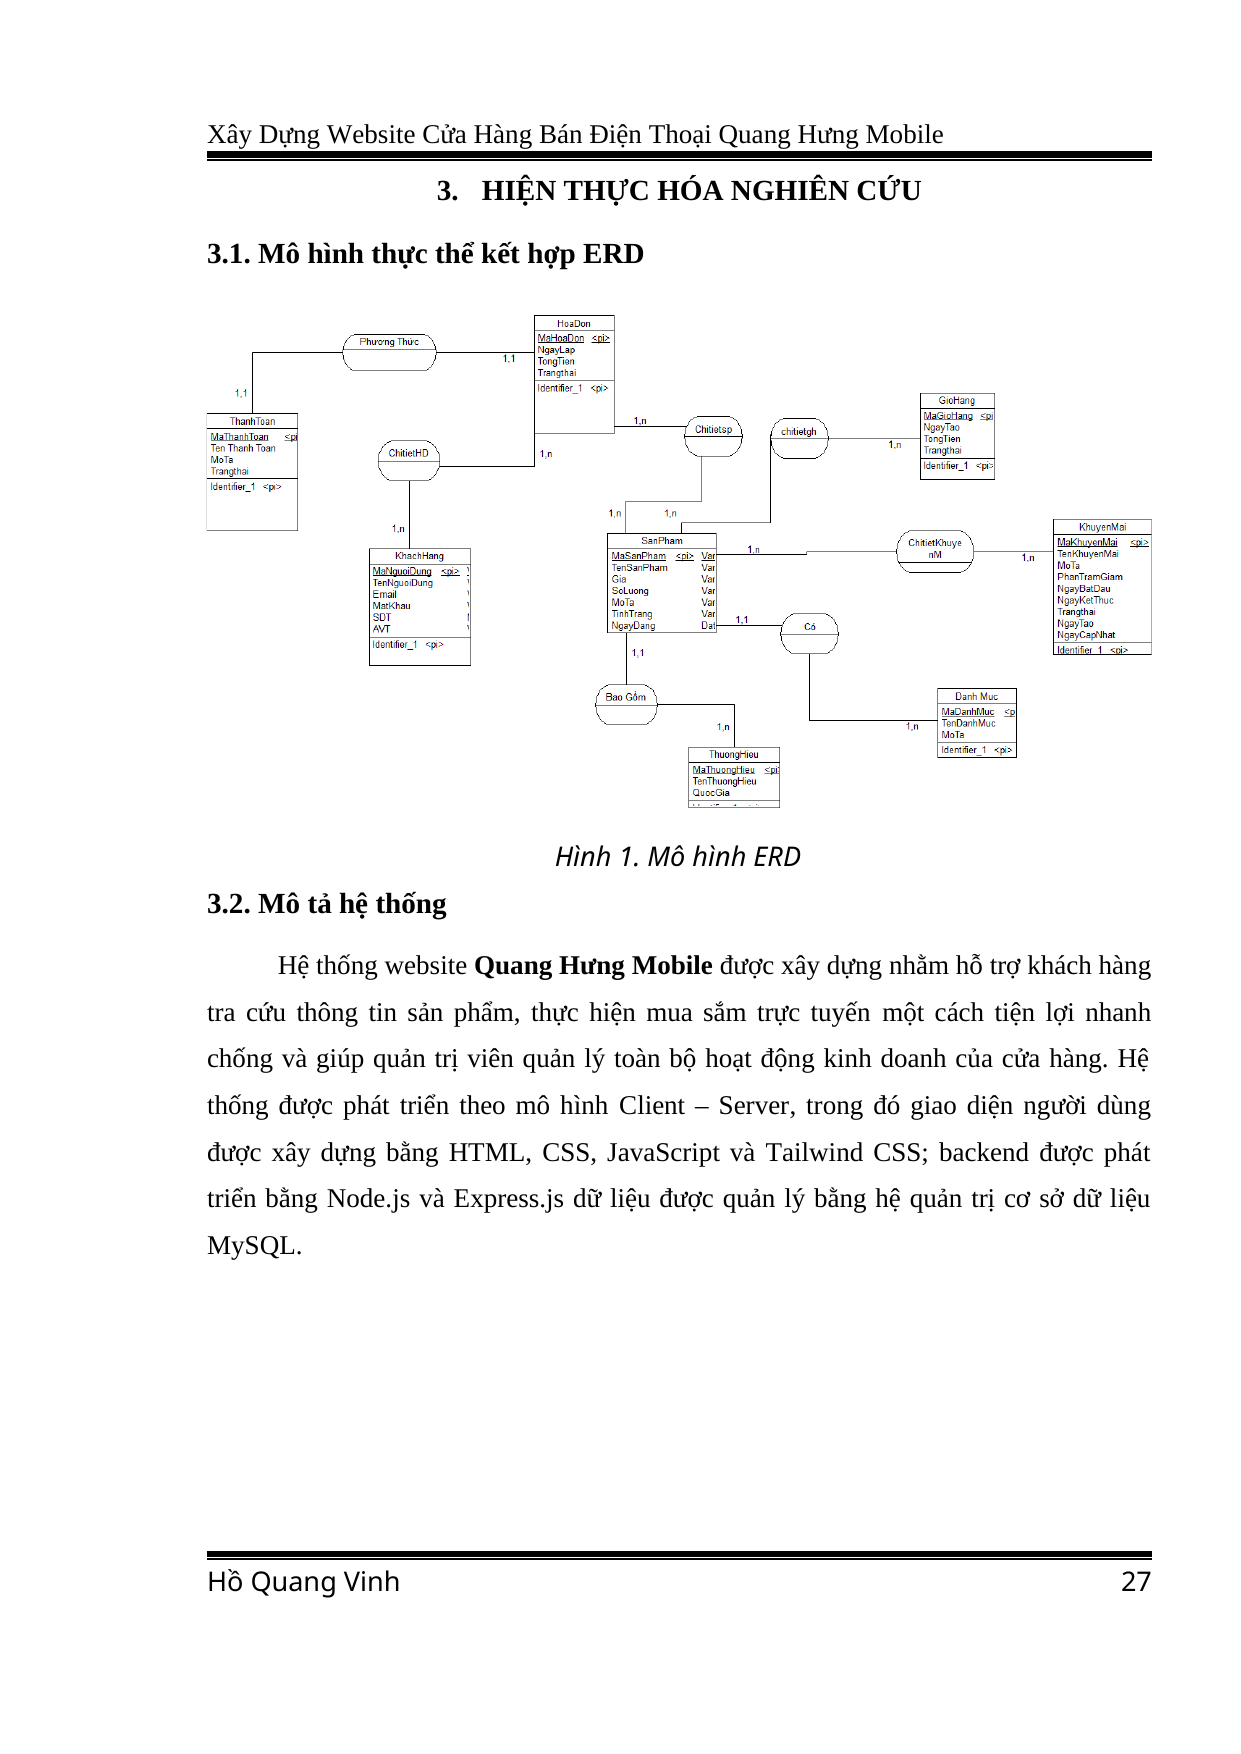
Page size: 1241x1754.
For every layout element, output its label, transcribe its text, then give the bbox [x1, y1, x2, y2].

text Hình 1. Mô hình ERD [207, 837, 1152, 874]
subtitle Mô tả hệ thống [207, 886, 1152, 920]
text Hệ thống website Quang Hưng Mobile được xây dựng nhằm hỗ trợ khách hàng tra cứu thông tin sản phẩm, thực hiện mua sắm trực tuyến một cách tiện lợi nhanh chống và giúp quản trị viên quản lý toàn bộ hoạt động kinh doanh của cửa hàng. Hệ thống được phát triển theo mô hình Client – Server, trong đó giao diện người dùng được xây dựng bằng HTML, CSS, JavaScript và Tailwind CSS; backend được phát triển bằng Node.js và Express.js dữ liệu được quản lý bằng hệ quản trị cơ sở dữ liệu MySQL. [207, 949, 1152, 1260]
subtitle Mô hình thực thể kết hợp ERD [207, 236, 1152, 269]
picture [206, 315, 1152, 808]
subtitle HIỆN THỰC HÓA NGHIÊN CỨU [207, 173, 1152, 207]
